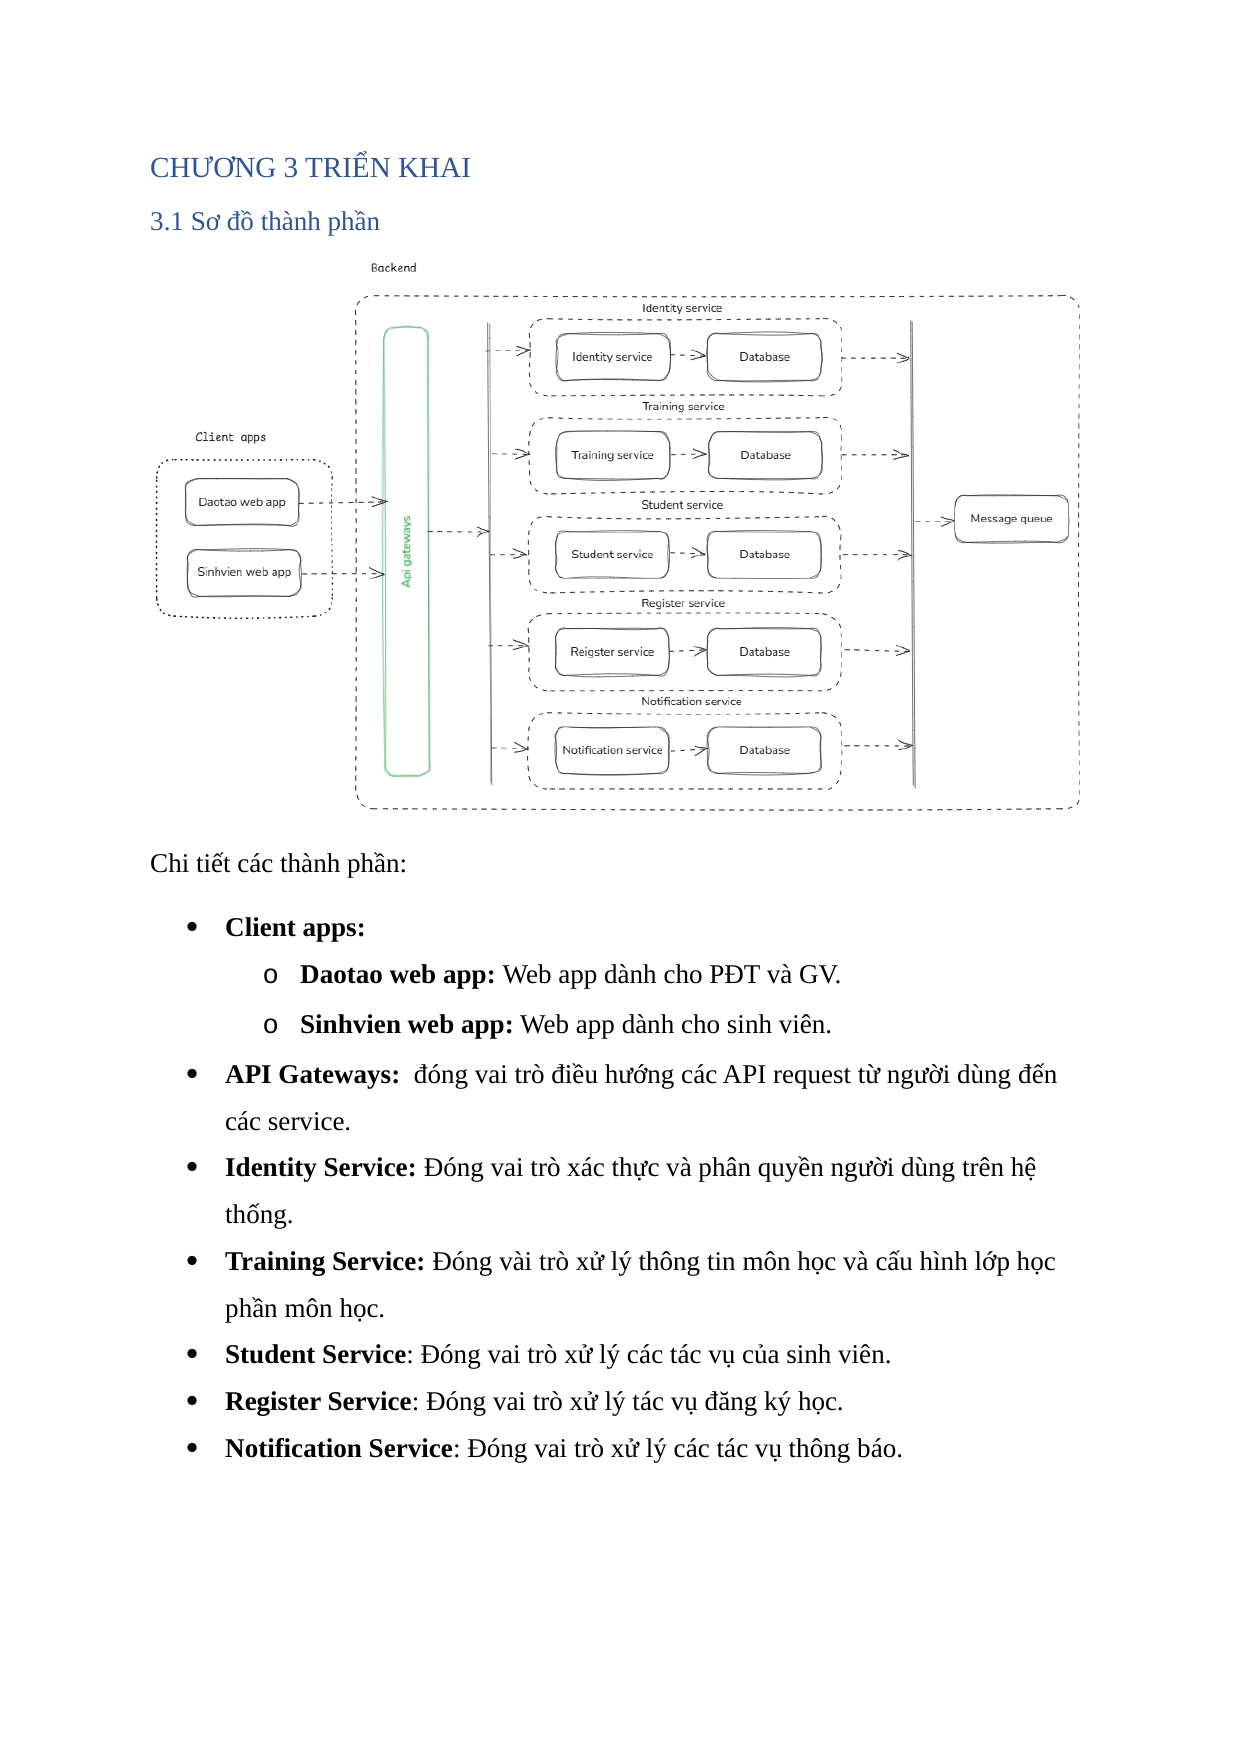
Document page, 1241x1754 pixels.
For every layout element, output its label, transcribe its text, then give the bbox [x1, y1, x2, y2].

subtitle CHƯƠNG 3 TRIỂN KHAI [150, 150, 1090, 183]
list Identity Service: Đóng vai trò xác thực và phân quyền người dùng trên hệ thống. [187, 1151, 1090, 1229]
text Chi tiết các thành phần: [150, 848, 1090, 879]
list Daotao web app: Web app dành cho PĐT và GV. [262, 958, 1090, 991]
list Client apps: [187, 911, 1090, 942]
list Sinhvien web app: Web app dành cho sinh viên. [262, 1008, 1090, 1041]
list Student Service: Đóng vai trò xử lý các tác vụ của sinh viên. [187, 1338, 1090, 1369]
list Notification Service: Đóng vai trò xử lý các tác vụ thông báo. [187, 1432, 1090, 1463]
list Training Service: Đóng vài trò xử lý thông tin môn học và cấu hình lớp học phần môn học. [187, 1245, 1090, 1323]
subtitle 3.1 Sơ đồ thành phần [150, 205, 1090, 236]
list Register Service: Đóng vai trò xử lý tác vụ đăng ký học. [187, 1385, 1090, 1416]
picture [150, 260, 1091, 817]
list API Gateways: đóng vai trò điều hướng các API request từ người dùng đến các service. [187, 1058, 1090, 1136]
